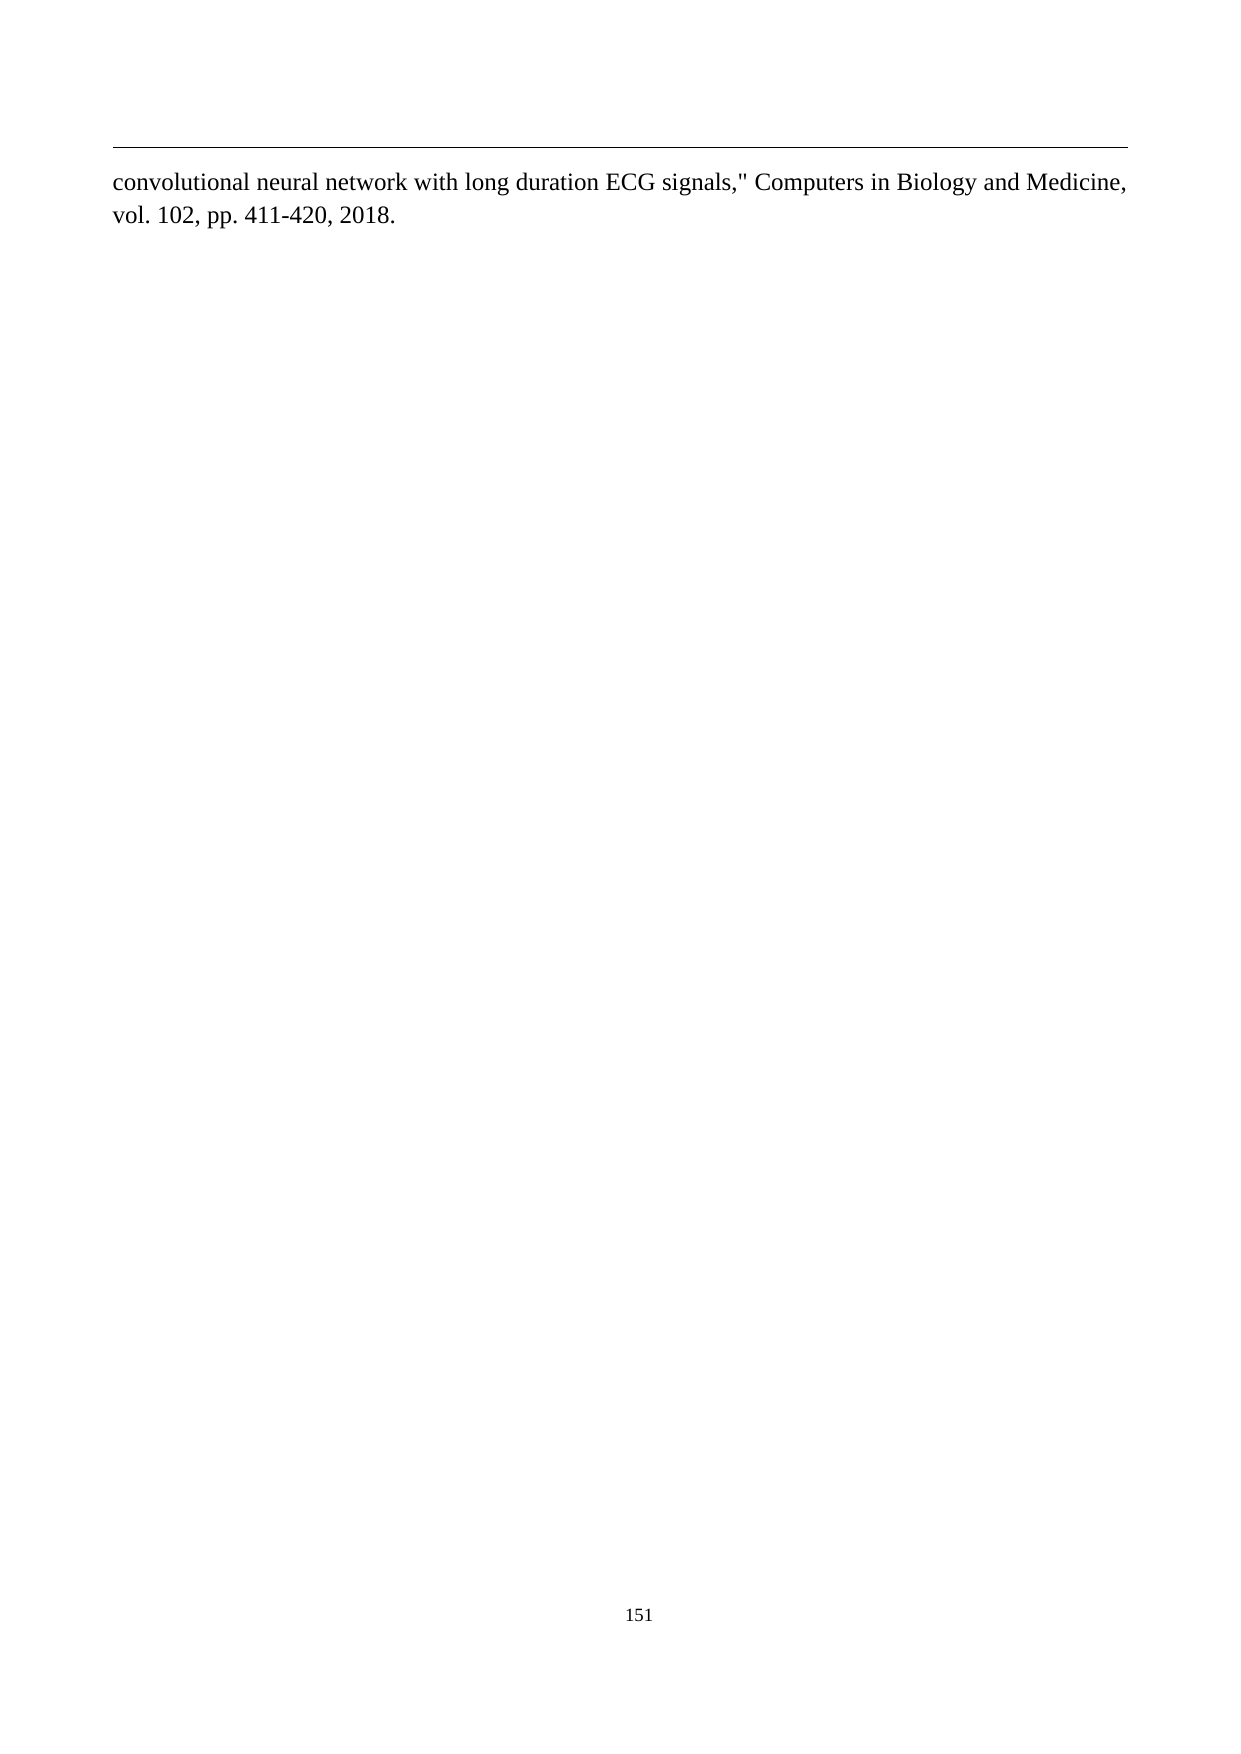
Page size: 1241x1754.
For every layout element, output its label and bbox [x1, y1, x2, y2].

text [112, 165, 1128, 230]
